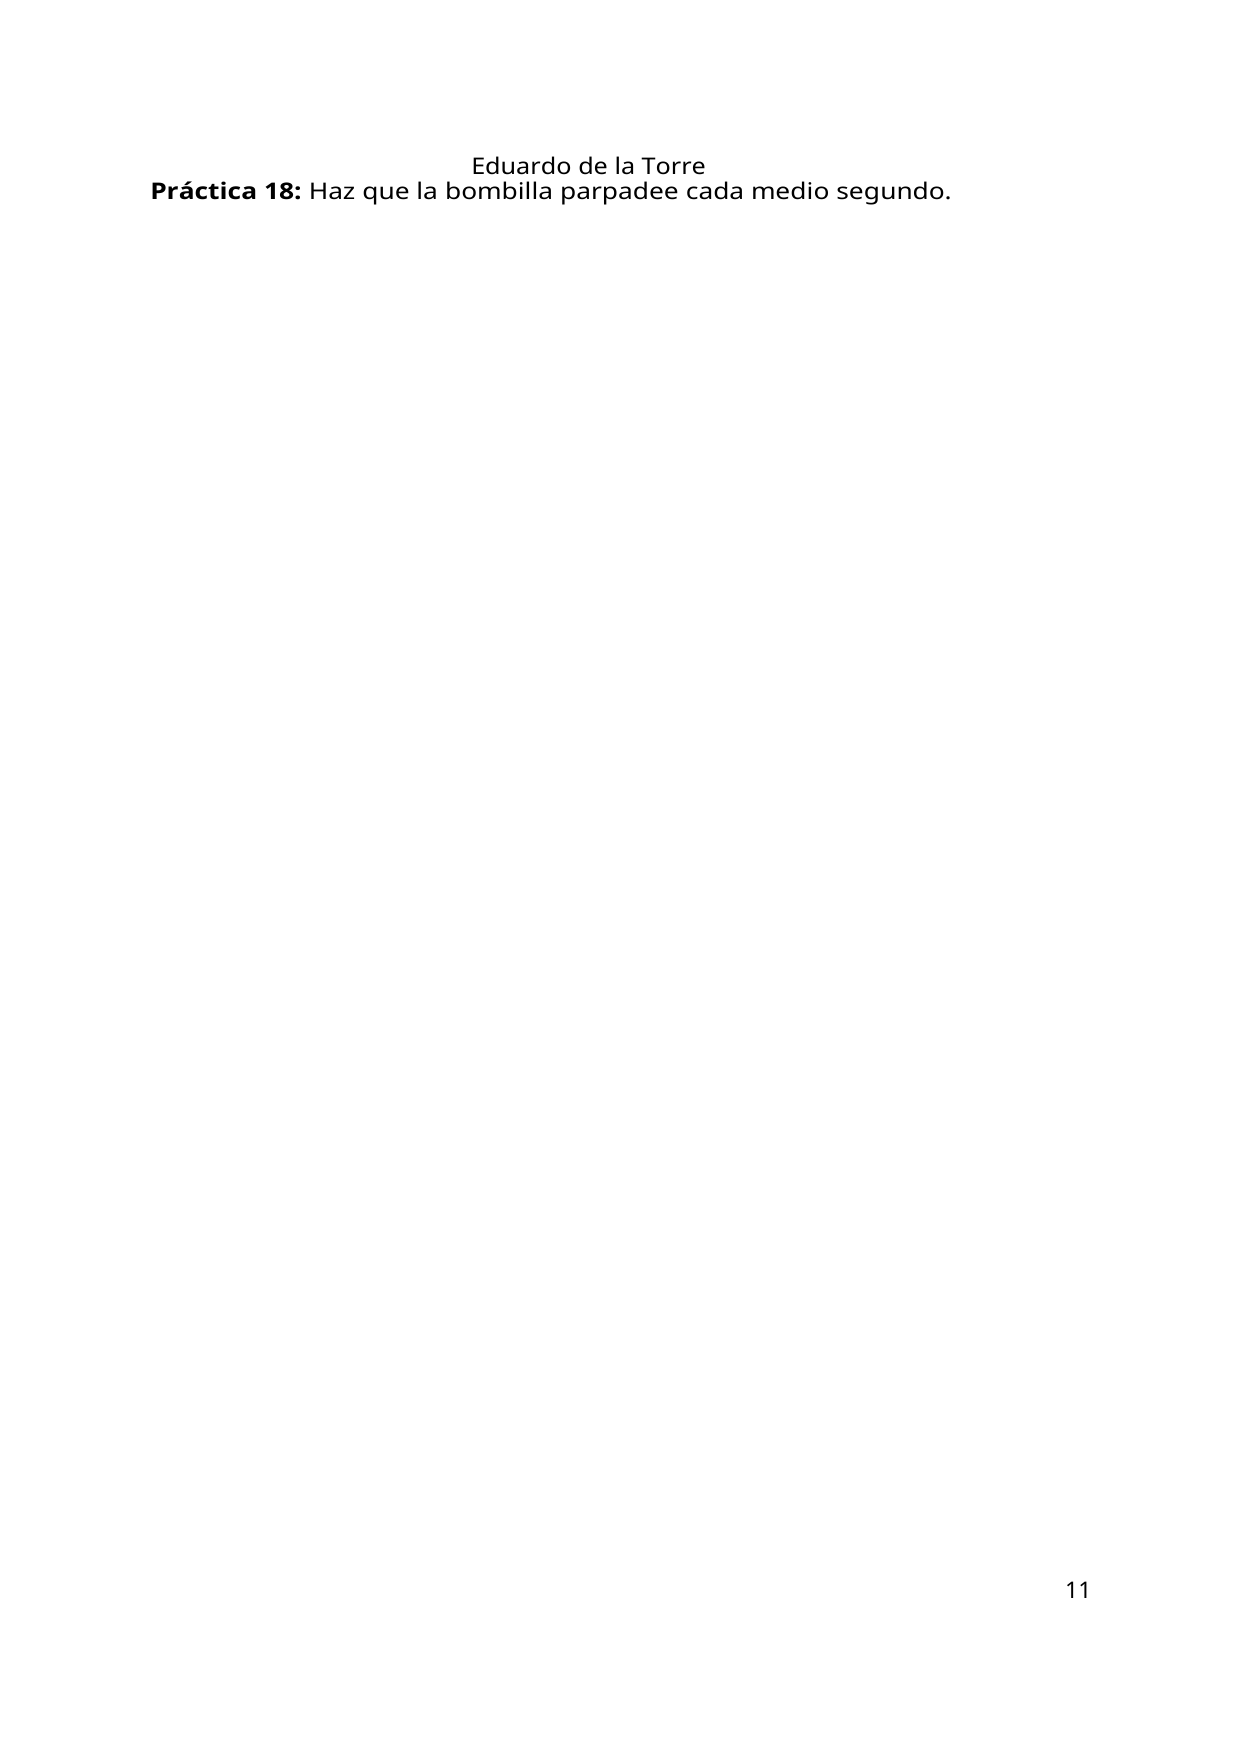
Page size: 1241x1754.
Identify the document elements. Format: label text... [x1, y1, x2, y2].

text Práctica 18: Haz que la bombilla parpadee cada medio segundo. [150, 175, 1240, 206]
